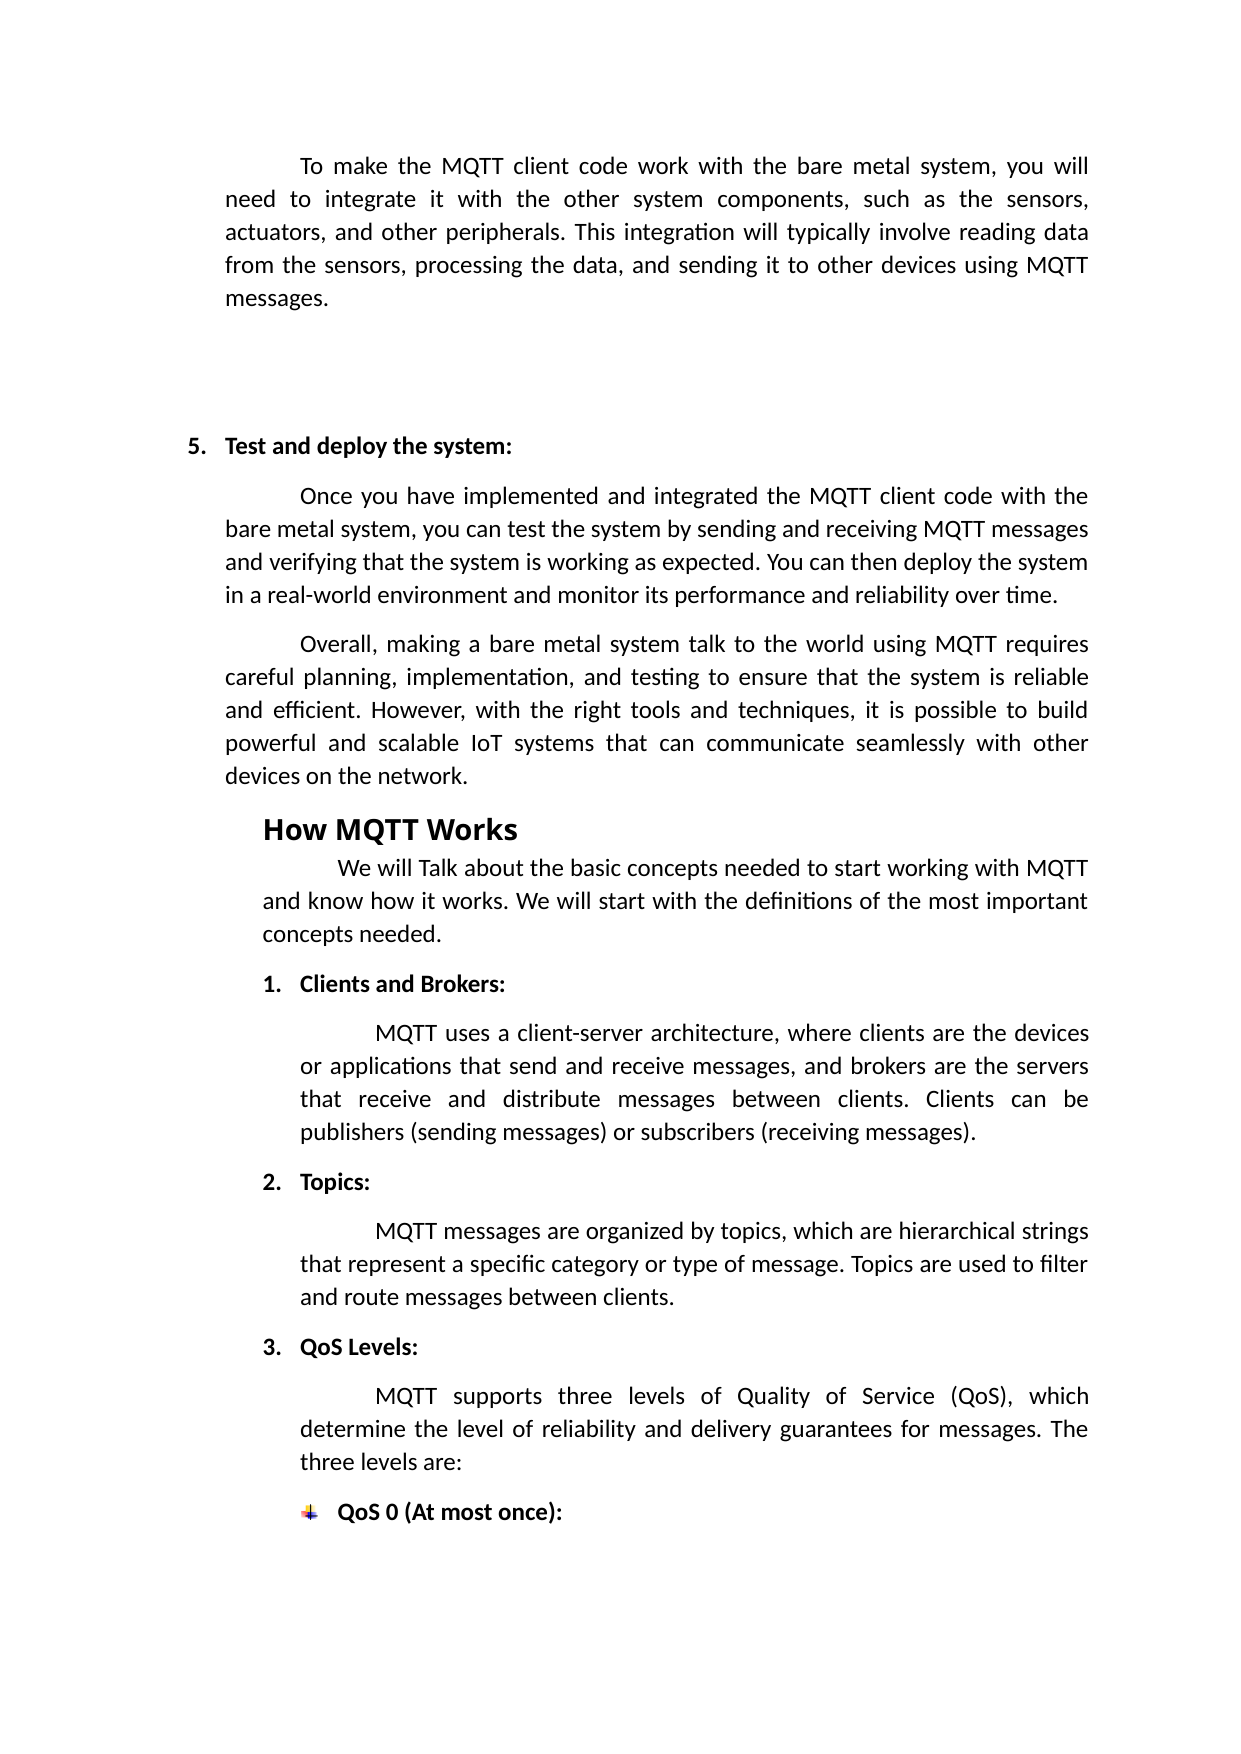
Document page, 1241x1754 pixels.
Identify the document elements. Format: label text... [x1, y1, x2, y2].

picture [301, 1503, 318, 1520]
list Topics: [262, 1166, 1090, 1196]
text Once you have implemented and integrated the MQTT client code with the bare metal system, you can test the system by sending and receiving MQTT messages and verifying that the system is working as expected. You can then deploy the system in a real-world environment and monitor its performance and reliability over time. [225, 480, 1090, 609]
list Test and deploy the system: [187, 430, 1090, 461]
text MQTT supports three levels of Quality of Service (QoS), which determine the level of reliability and delivery guarantees for messages. The three levels are: [300, 1380, 1090, 1477]
text To make the MQTT client code work with the bare metal system, you will need to integrate it with the other system components, such as the sensors, actuators, and other peripherals. This integration will typically involve reading data from the sensors, processing the data, and sending it to other devices using MQTT messages. [225, 150, 1090, 312]
text MQTT uses a client-server architecture, where clients are the devices or applications that send and receive messages, and brokers are the servers that receive and distribute messages between clients. Clients can be publishers (sending messages) or subscribers (receiving messages). [300, 1017, 1090, 1147]
list QoS Levels: [262, 1331, 1090, 1361]
text We will Talk about the basic concepts needed to start working with MQTT and know how it works. We will start with the definitions of the most important concepts needed. [262, 852, 1090, 949]
subtitle How MQTT Works [262, 809, 1090, 849]
list Clients and Brokers: [262, 968, 1090, 998]
list QoS 0 (At most once): [300, 1496, 1090, 1526]
text MQTT messages are organized by topics, which are hierarchical strings that represent a specific category or type of message. Topics are used to filter and route messages between clients. [300, 1215, 1090, 1312]
text Overall, making a bare metal system talk to the world using MQTT requires careful planning, implementation, and testing to ensure that the system is reliable and efficient. However, with the right tools and techniques, it is possible to build powerful and scalable IoT systems that can communicate seamlessly with other devices on the network. [225, 628, 1090, 791]
